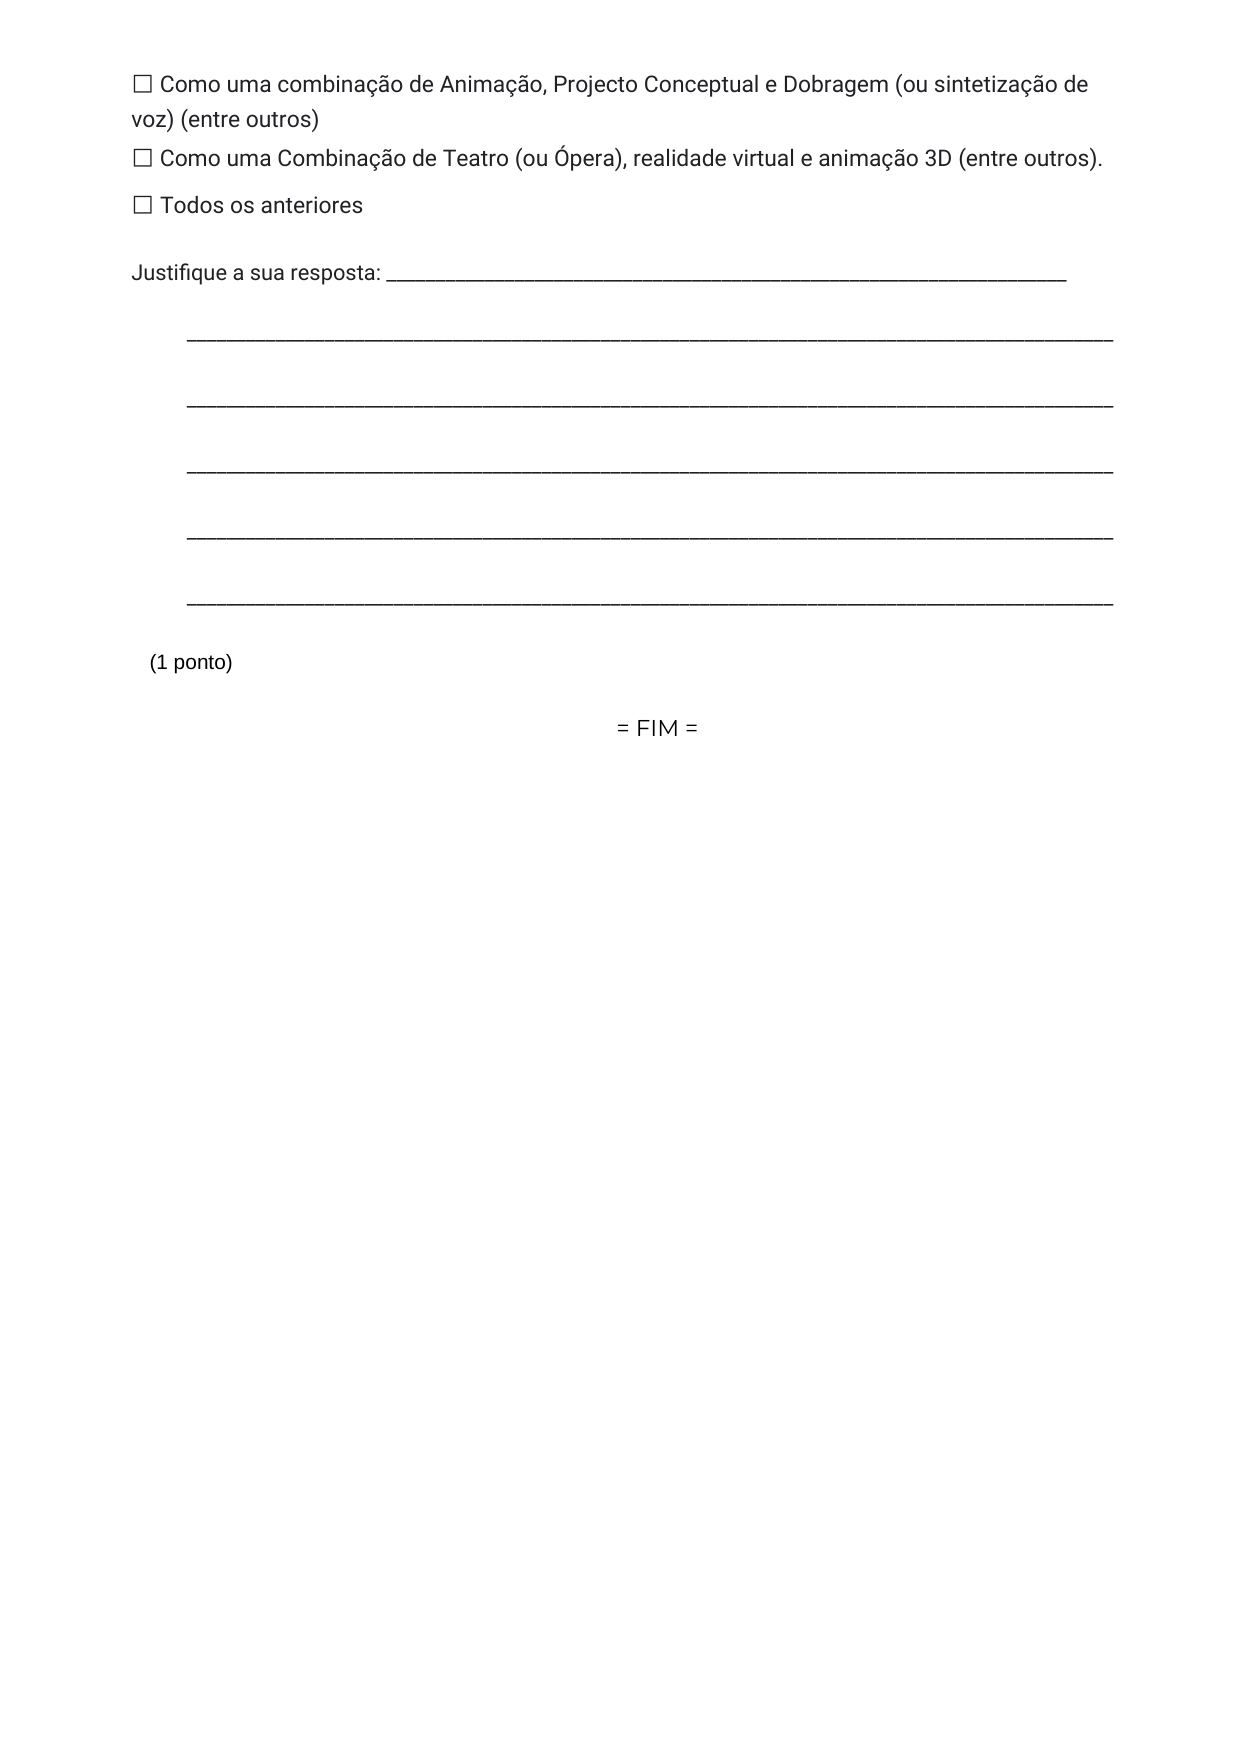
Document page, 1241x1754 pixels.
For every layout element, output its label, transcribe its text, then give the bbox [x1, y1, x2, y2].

text ______________________________________________________________________________________________ [149, 584, 1128, 609]
text ______________________________________________________________________________________________ [149, 452, 1128, 477]
text ⬜ Todos os anteriores [131, 180, 1128, 227]
text = FIM = [149, 714, 1128, 742]
text ______________________________________________________________________________________________ [149, 386, 1128, 411]
text ______________________________________________________________________________________________ [149, 518, 1128, 543]
text (1 ponto) [149, 650, 1128, 674]
text Justifique a sua resposta: _____________________________________________________________________ [131, 260, 1128, 285]
text ⬜ Como uma Combinação de Teatro (ou Ópera), realidade virtual e animação 3D (entre outros). [131, 133, 1128, 180]
text ______________________________________________________________________________________________ [149, 319, 1128, 345]
text ⬜ Como uma combinação de Animação, Projecto Conceptual e Dobragem (ou sintetização de voz) (entre outros) [131, 59, 1128, 133]
